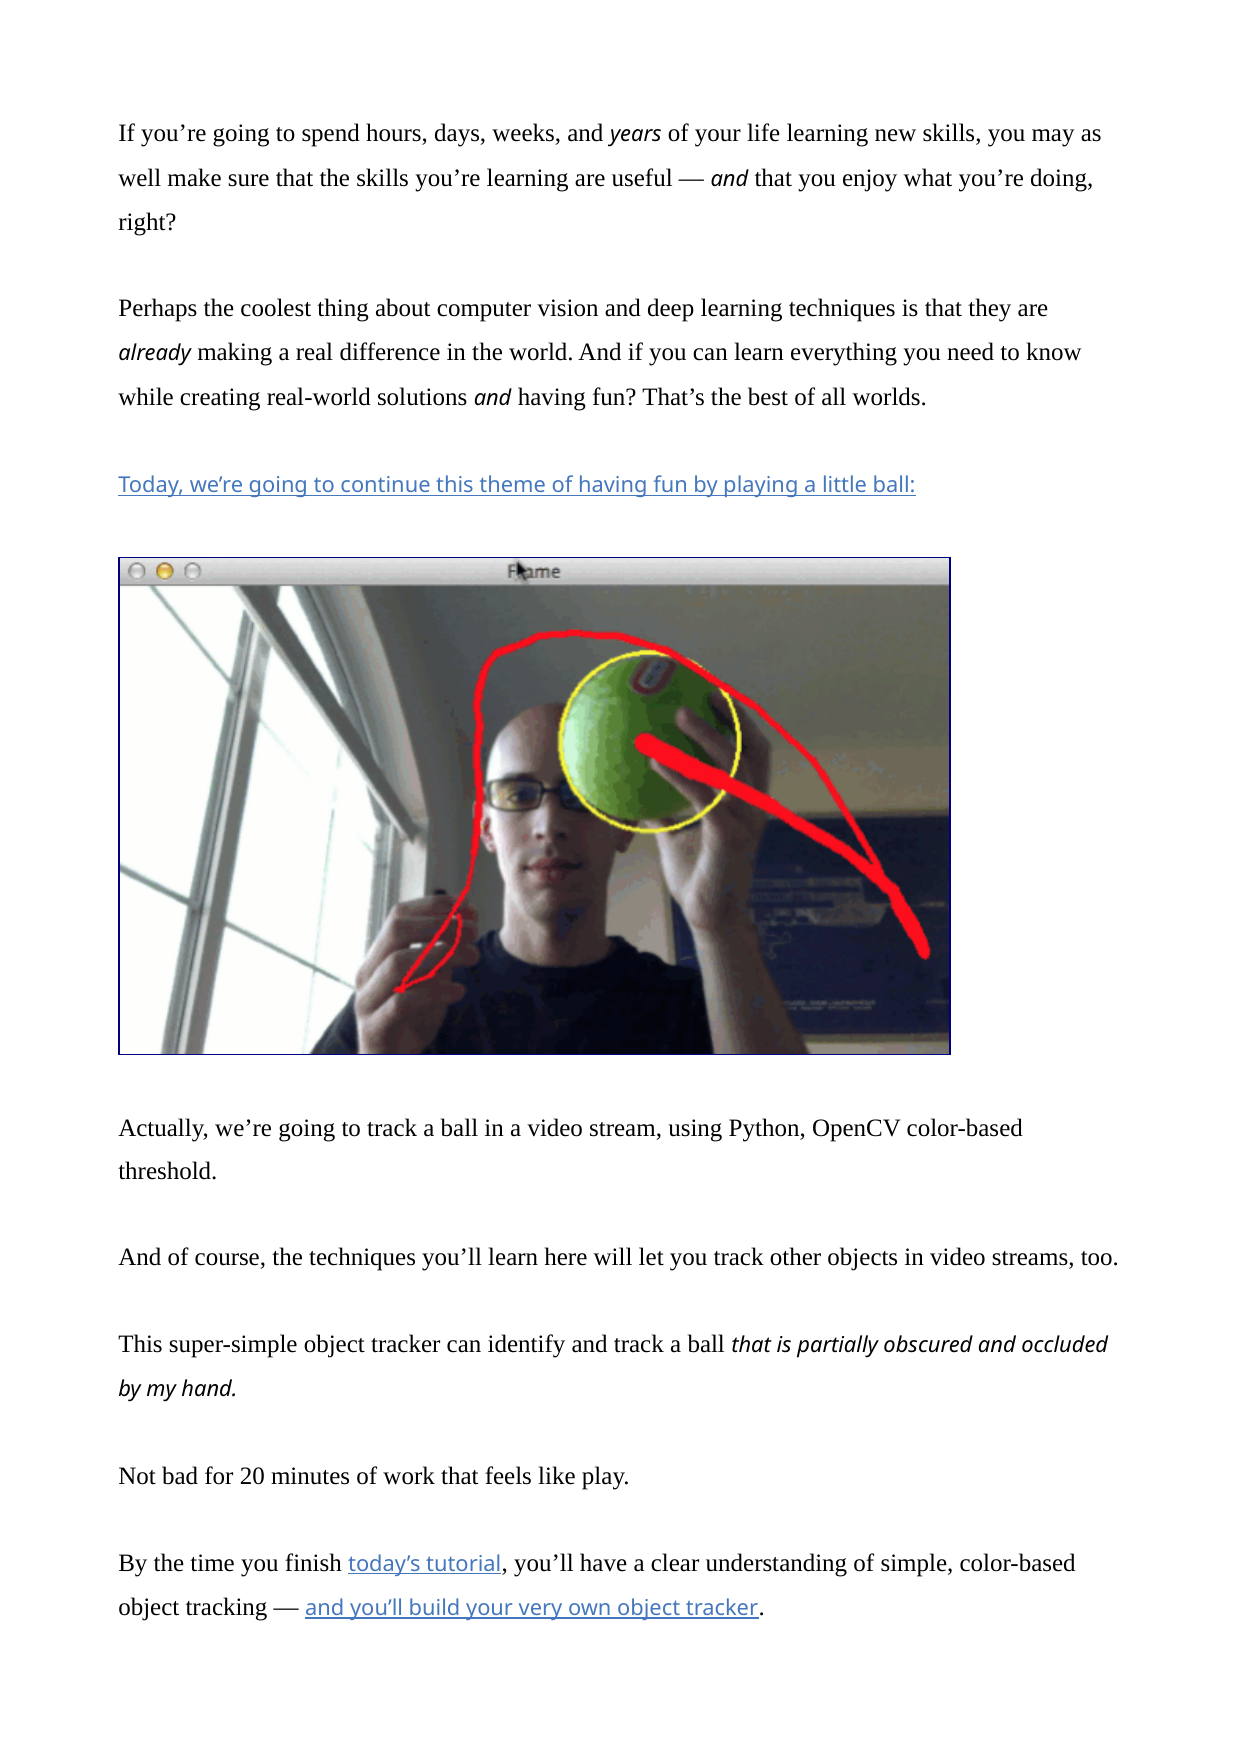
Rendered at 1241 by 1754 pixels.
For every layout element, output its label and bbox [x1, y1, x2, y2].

picture [120, 558, 949, 1054]
text [118, 118, 1122, 1622]
